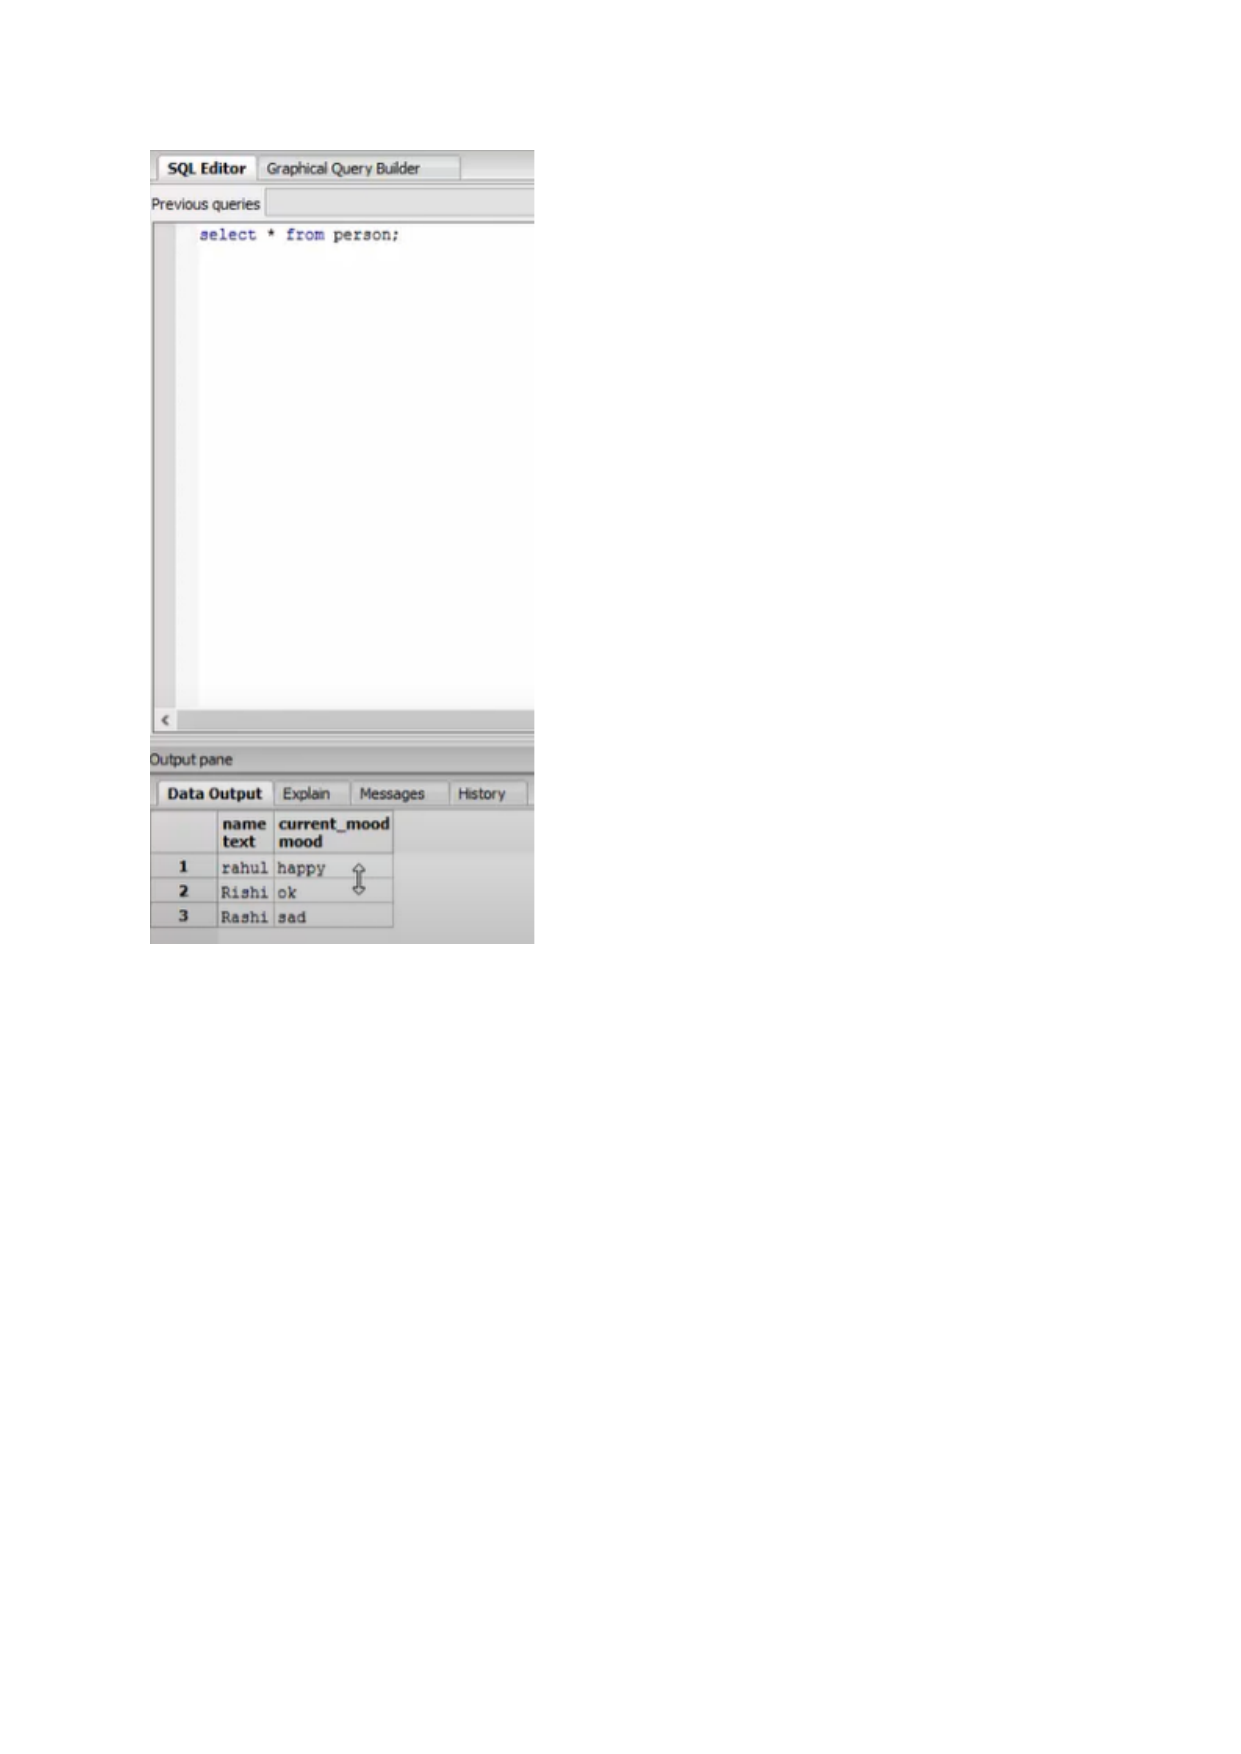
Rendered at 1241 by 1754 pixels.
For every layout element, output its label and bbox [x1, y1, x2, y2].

picture [150, 150, 535, 944]
